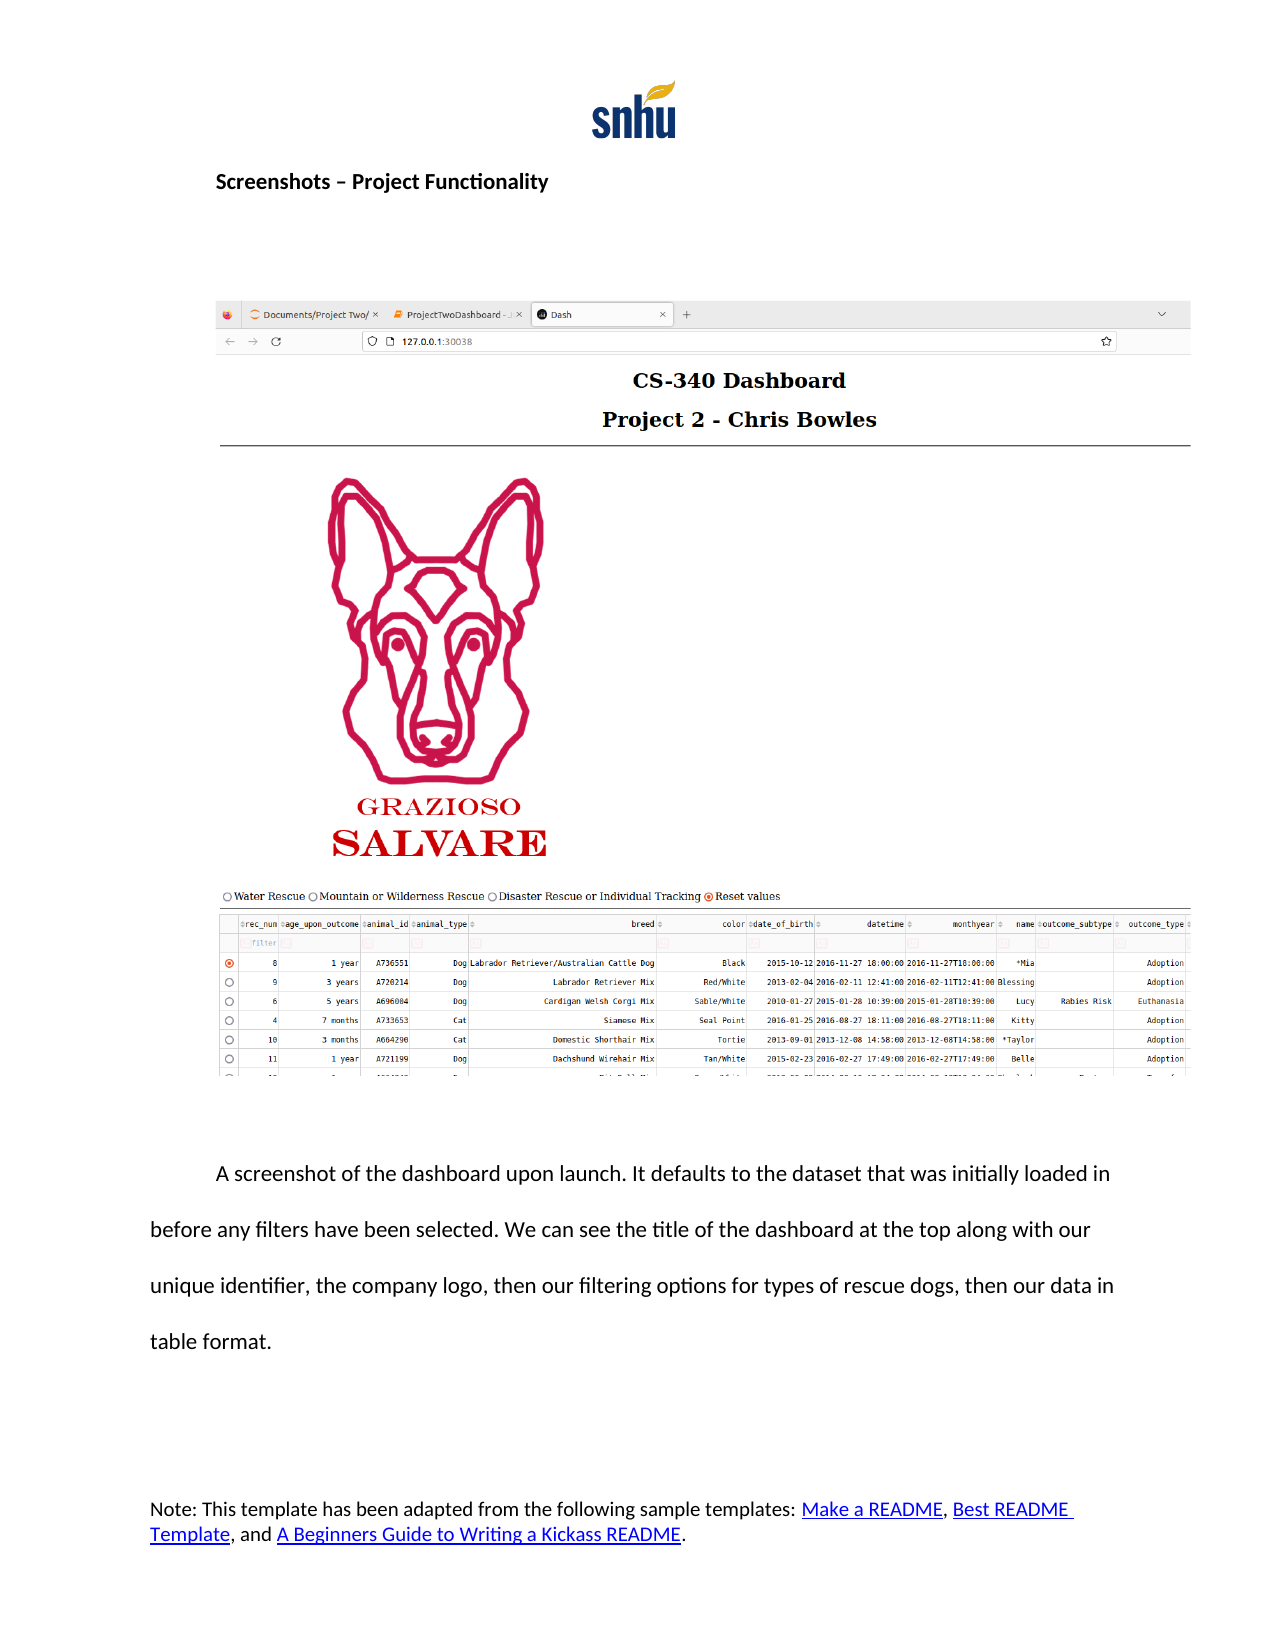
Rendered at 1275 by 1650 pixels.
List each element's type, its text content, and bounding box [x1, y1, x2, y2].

picture [573, 75, 702, 147]
text A screenshot of the dashboard upon launch. It defaults to the dataset that was initially loaded in before any filters have been selected. We can see the title of the dashboard at the top along with our unique identifier, the company logo, then our filtering options for types of rescue dogs, then our data in table format. [150, 1159, 1125, 1355]
subtitle Screenshots – Project Functionality [150, 167, 1125, 195]
picture [215, 300, 1191, 1076]
